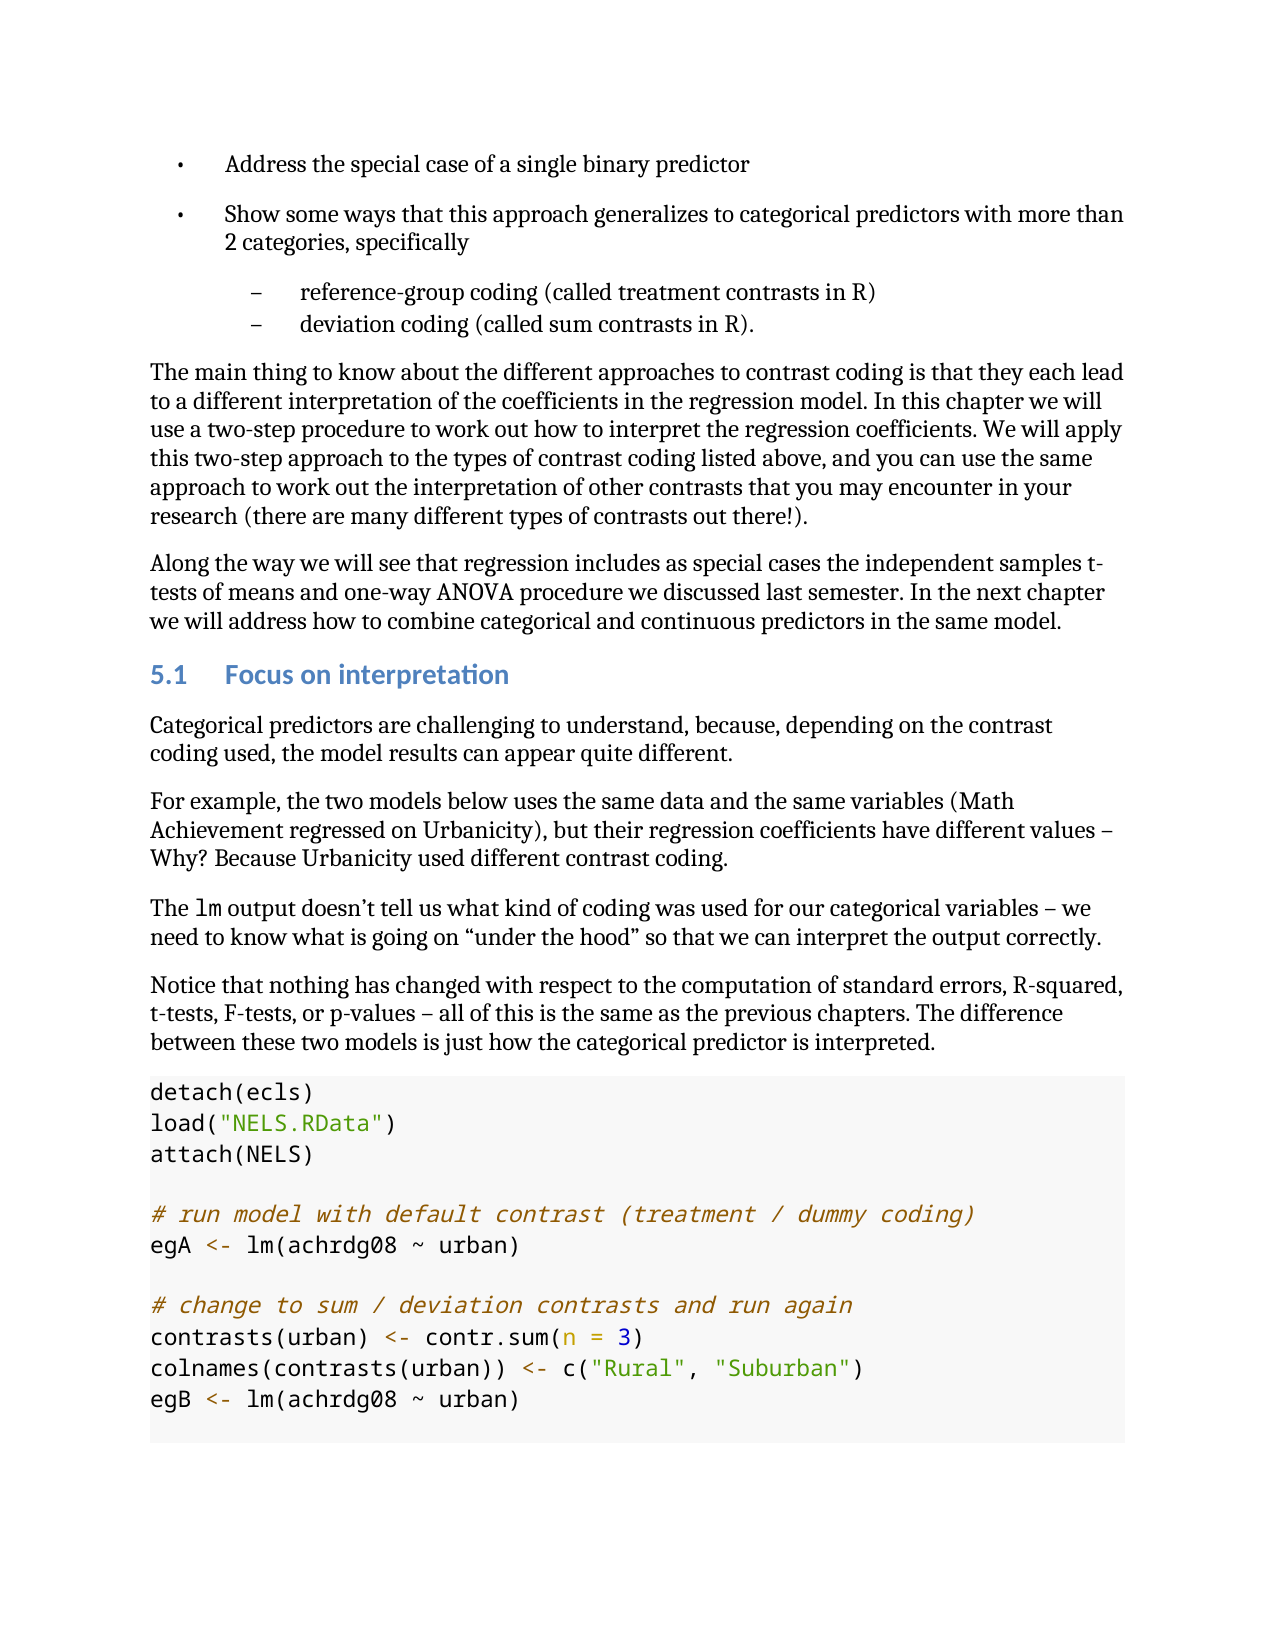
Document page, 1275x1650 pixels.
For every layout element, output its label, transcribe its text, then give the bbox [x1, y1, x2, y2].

list Address the special case of a single binary predictor [175, 150, 1125, 179]
text Categorical predictors are challenging to understand, because, depending on the contrast coding used, the model results can appear quite different. [150, 711, 1125, 768]
text The main thing to know about the different approaches to contrast coding is that they each lead to a different interpretation of the coefficients in the regression model. In this chapter we will use a two-step procedure to work out how to interpret the regression coefficients. We will apply this two-step approach to the types of contrast coding listed above, and you can use the same approach to work out the interpretation of other contrasts that you may encounter in your research (there are many different types of contrasts out there!). [150, 358, 1125, 530]
text For example, the two models below uses the same data and the same variables (Math Achievement regressed on Urbanicity), but their regression coefficients have different values – Why? Because Urbanicity used different contrast coding. [150, 787, 1125, 873]
list Show some ways that this approach generalizes to categorical predictors with more than 2 categories, specifically [175, 199, 1125, 257]
subtitle 5.1 Focus on interpretation [150, 656, 1125, 692]
text The lm output doesn’t tell us what kind of coding was used for our categorical variables – we need to know what is going on “under the hood” so that we can interpret the output correctly. [150, 892, 1125, 952]
list deviation coding (called sum contrasts in R). [250, 310, 1125, 339]
text Notice that nothing has changed with respect to the computation of standard errors, R-squared, t-tests, F-tests, or p-values – all of this is the same as the previous chapters. The difference between these two models is just how the categorical predictor is interpreted. [150, 971, 1125, 1057]
list reference-group coding (called treatment contrasts in R) [250, 278, 1125, 307]
text Along the way we will see that regression includes as special cases the independent samples t-tests of means and one-way ANOVA procedure we discussed last semester. In the next chapter we will address how to combine categorical and continuous predictors in the same model. [150, 549, 1125, 635]
